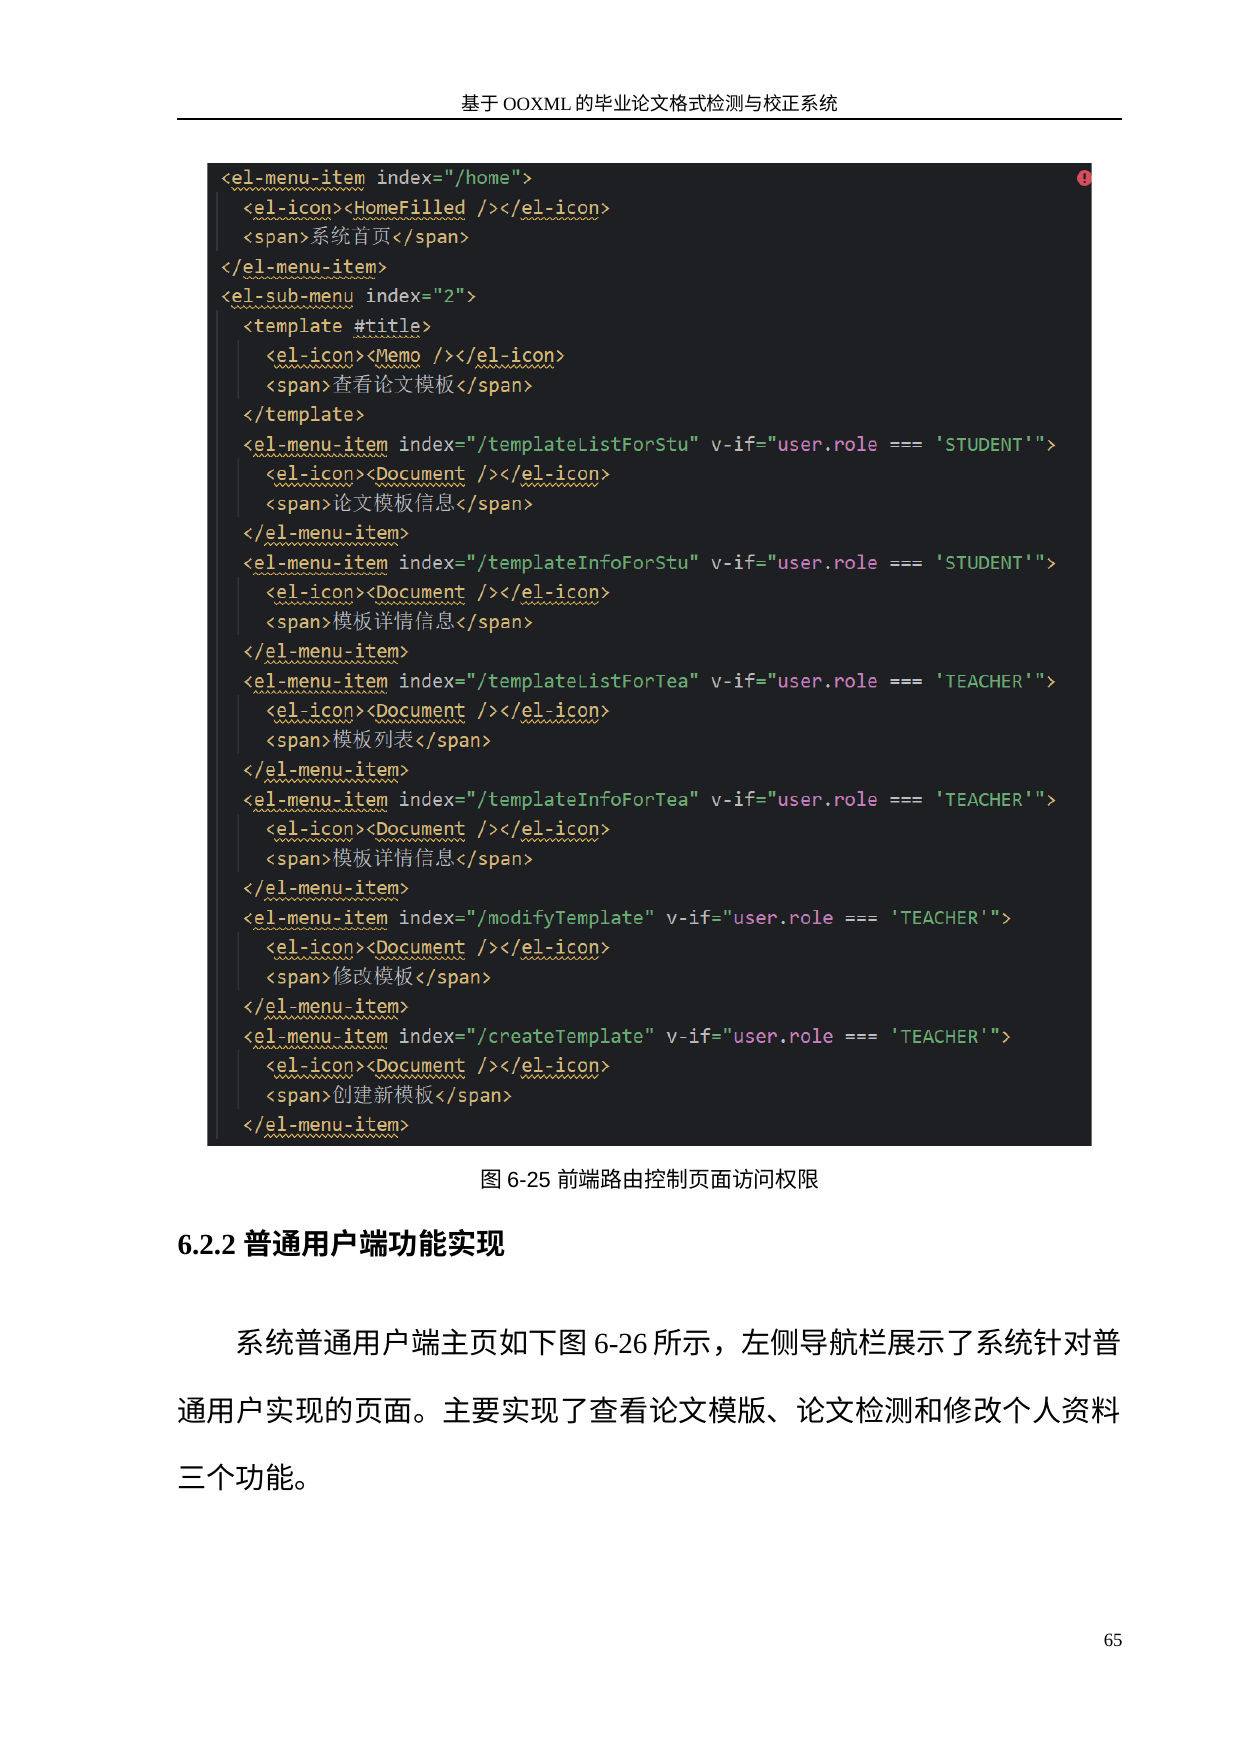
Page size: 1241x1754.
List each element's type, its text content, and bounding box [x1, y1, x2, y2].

picture [207, 163, 1092, 1146]
subtitle 普通用户端功能实现 [177, 1208, 1122, 1276]
